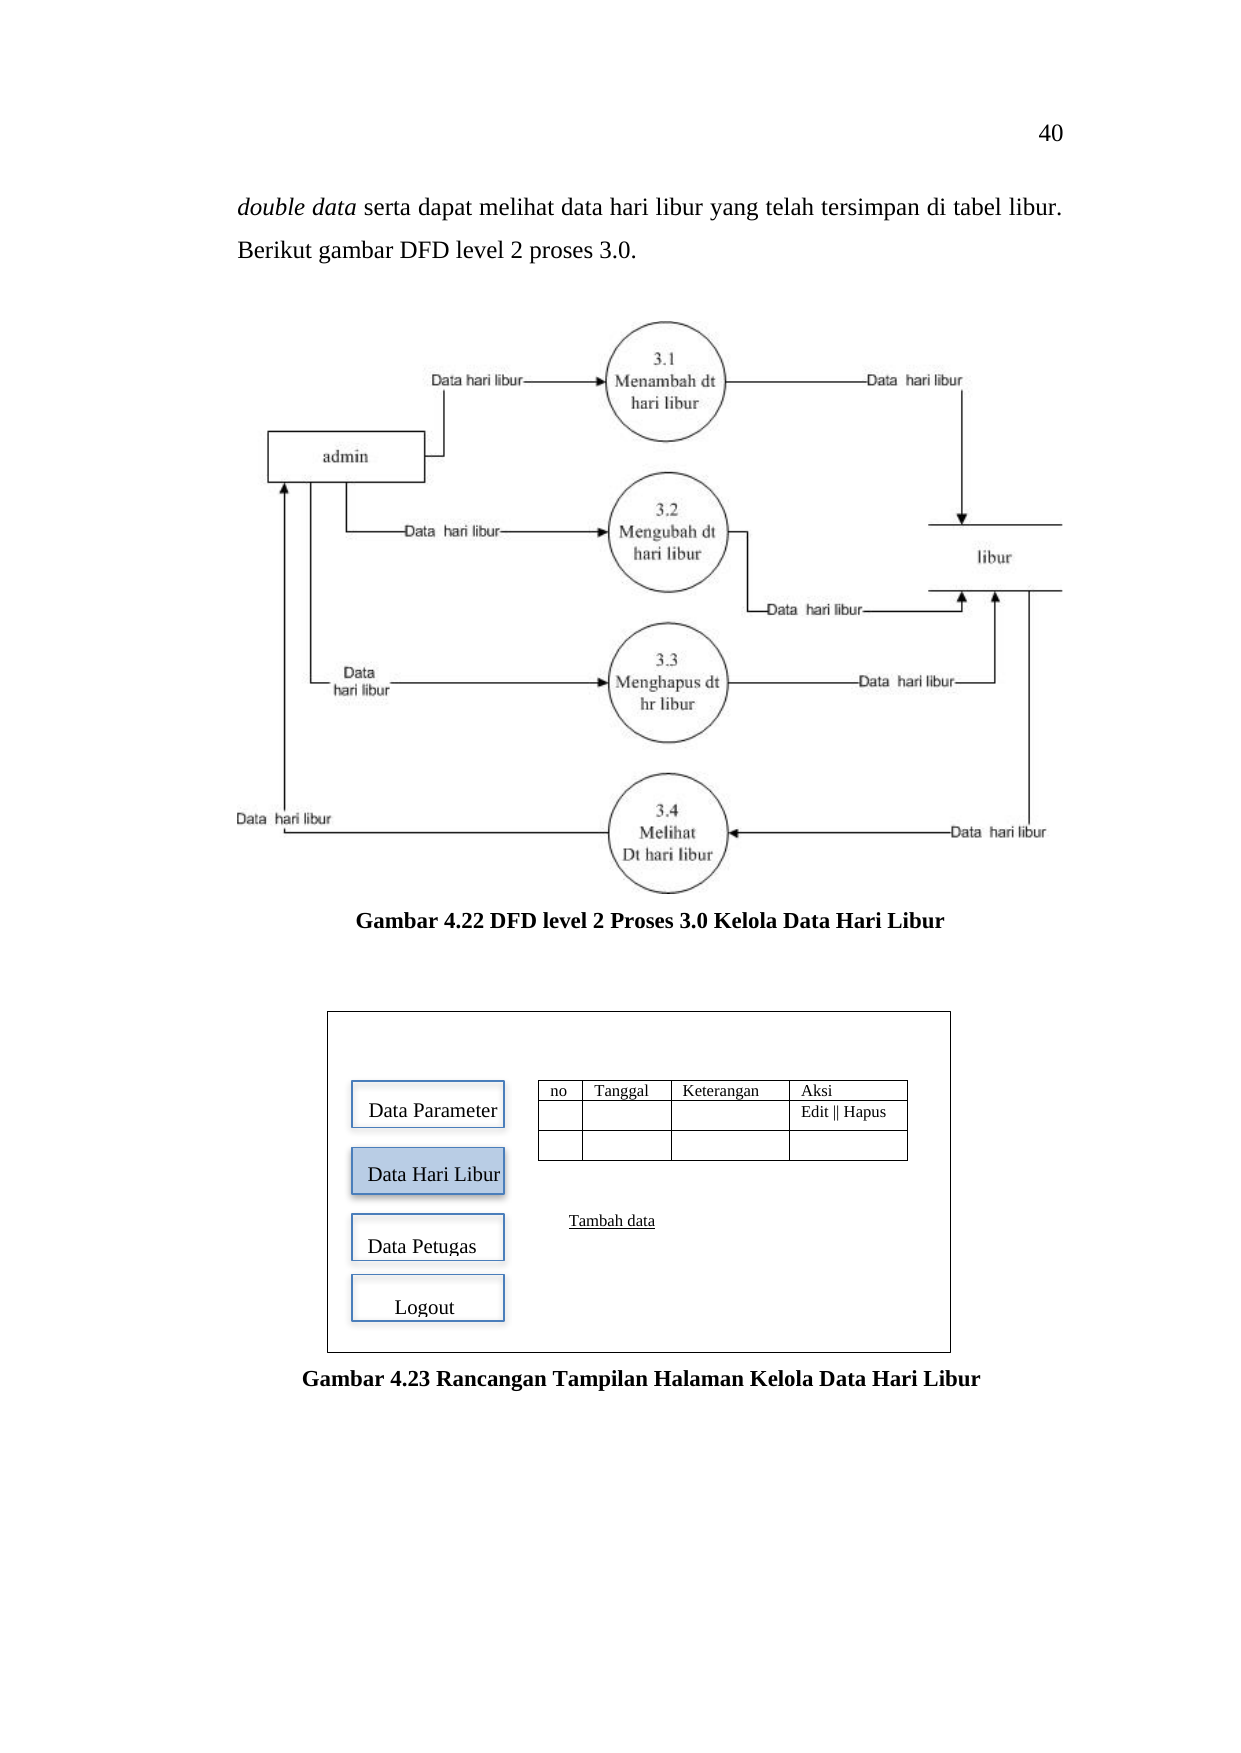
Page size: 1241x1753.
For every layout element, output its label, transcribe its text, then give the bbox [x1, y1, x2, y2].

table_header Aksi [790, 1081, 907, 1100]
table_cell [583, 1101, 671, 1130]
table_cell [583, 1131, 671, 1160]
table_header Keterangan [672, 1081, 789, 1100]
table_cell [539, 1131, 582, 1160]
table_header no [539, 1081, 582, 1100]
table_cell [672, 1101, 789, 1130]
picture [237, 321, 1063, 894]
table_cell Edit || Hapus [790, 1101, 907, 1130]
table_cell [539, 1101, 582, 1130]
table_header Tanggal [583, 1081, 671, 1100]
table_cell [790, 1131, 907, 1160]
table_cell [672, 1131, 789, 1160]
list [237, 192, 1063, 264]
